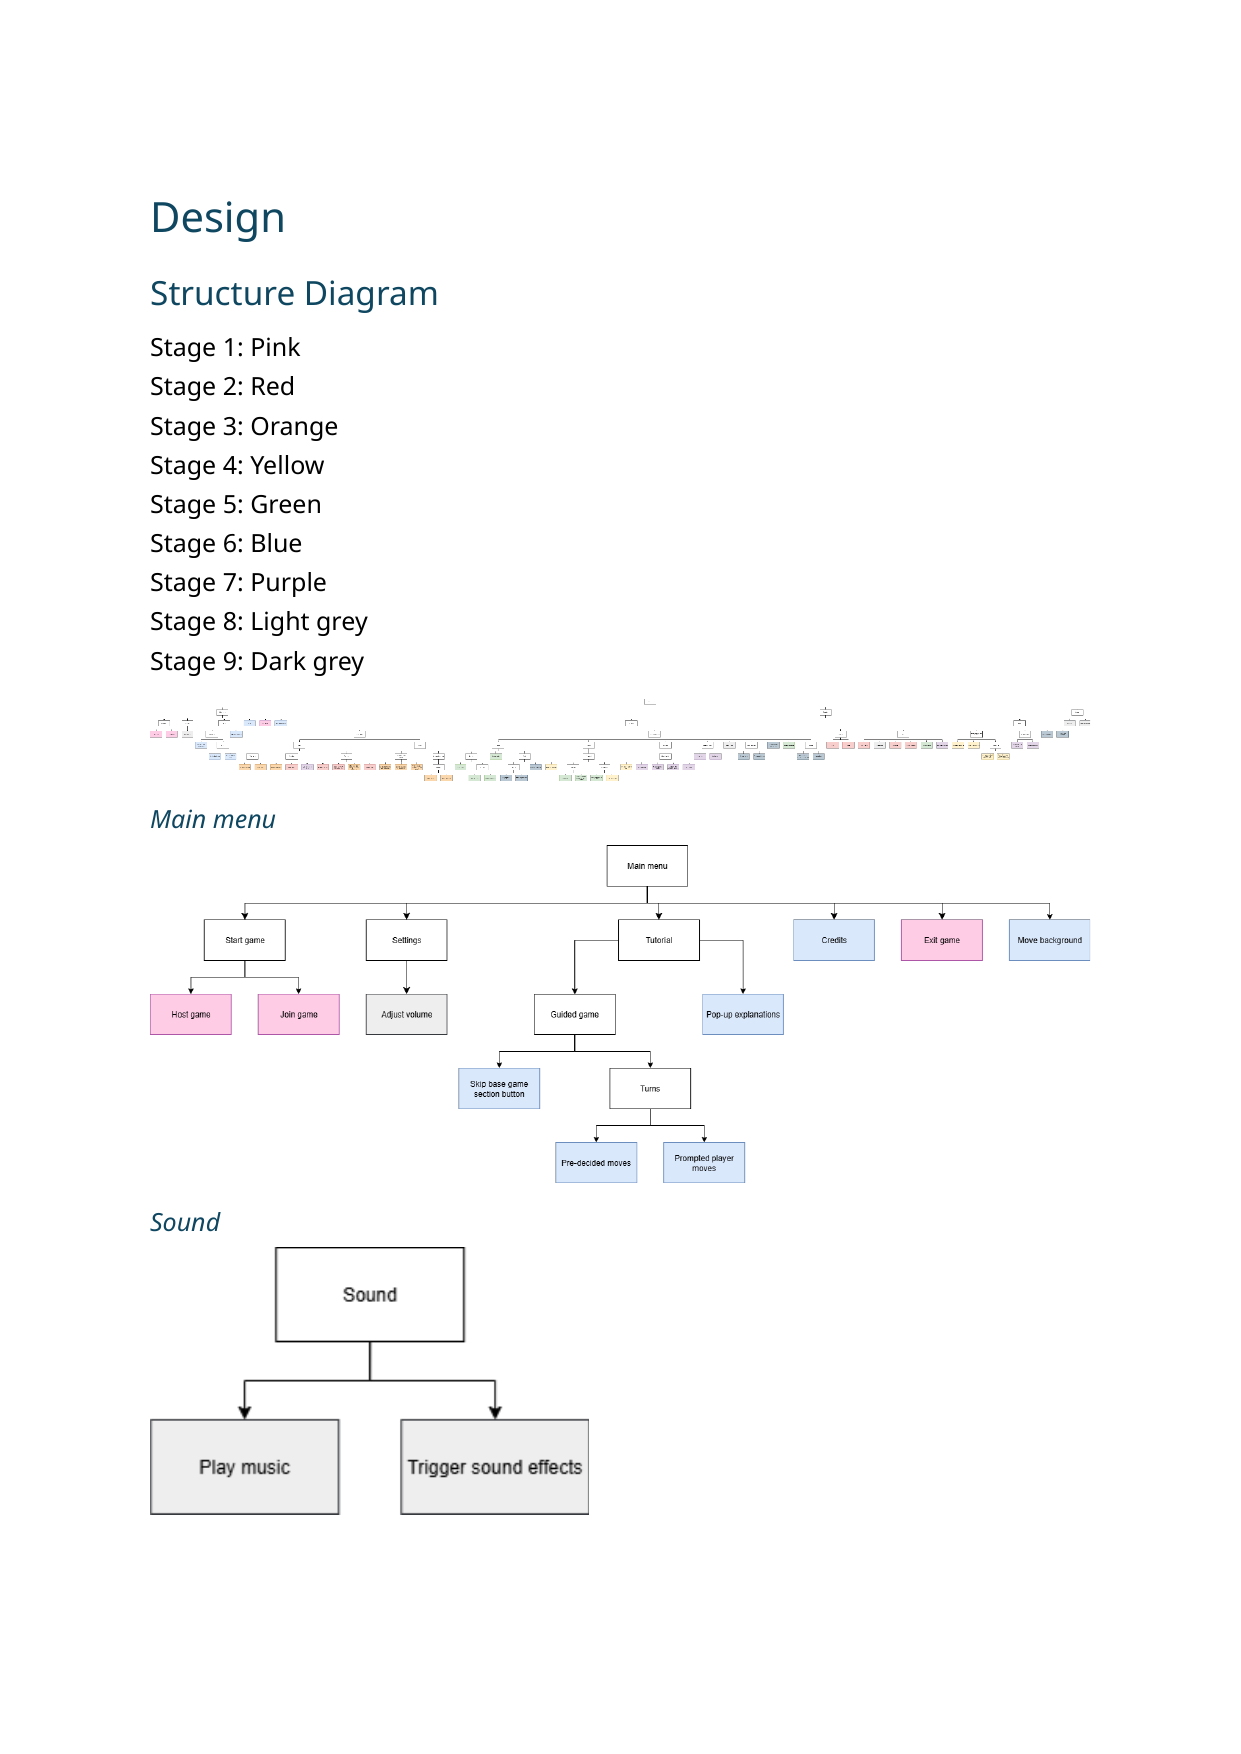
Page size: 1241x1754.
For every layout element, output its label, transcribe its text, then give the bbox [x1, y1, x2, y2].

text Stage 1: Pink Stage 2: Red Stage 3: Orange Stage 4: Yellow Stage 5: Green Stage 6: Blue Stage 7: Purple Stage 8: Light grey Stage 9: Dark grey [150, 330, 1090, 677]
picture [150, 699, 1091, 781]
subtitle Sound [150, 1204, 1090, 1238]
picture [150, 1247, 589, 1515]
picture [150, 845, 1091, 1183]
subtitle Structure Diagram [150, 269, 1090, 315]
subtitle Design [150, 187, 1090, 244]
subtitle Main menu [150, 802, 1090, 836]
